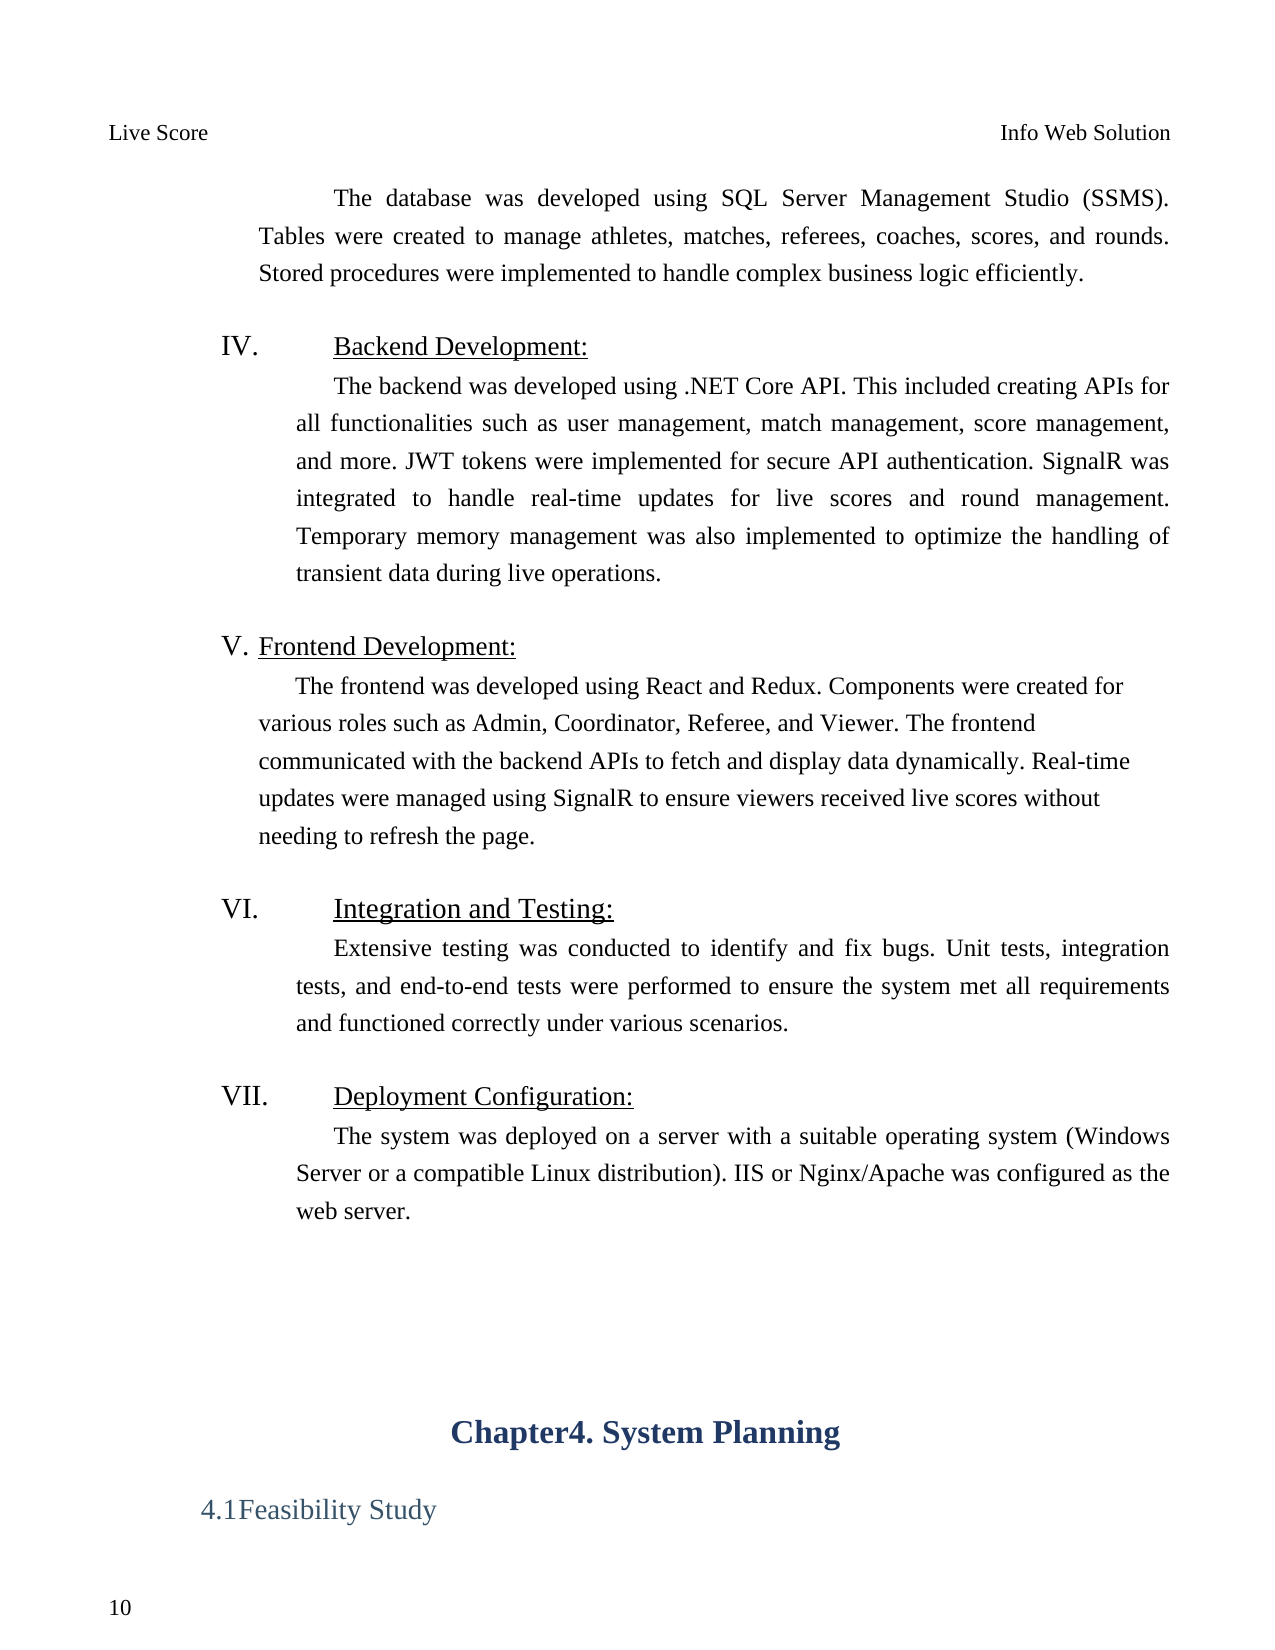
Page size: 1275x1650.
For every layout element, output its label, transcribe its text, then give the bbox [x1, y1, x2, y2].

text Extensive testing was conducted to identify and fix bugs. Unit tests, integration tests, and end-to-end tests were performed to ensure the system met all requirements and functioned correctly under various scenarios. [296, 924, 1171, 1037]
text The backend was developed using .NET Core API. This included creating APIs for all functionalities such as user management, match management, score management, and more. JWT tokens were implemented for secure API authentication. SignalR was integrated to handle real-time updates for live scores and round management. Temporary memory management was also implemented to optimize the handling of transient data during live operations. [296, 362, 1171, 587]
list Deployment Configuration: [221, 1074, 1171, 1112]
text Chapter4. System Planning [119, 1412, 1171, 1451]
list Integration and Testing: [221, 887, 1171, 924]
text The frontend was developed using React and Redux. Components were created for various roles such as Admin, Coordinator, Referee, and Viewer. The frontend communicated with the backend APIs to fetch and display data dynamically. Real-time updates were managed using SignalR to ensure viewers received live scores without needing to refresh the page. [108, 662, 1171, 849]
text The database was developed using SQL Server Management Studio (SSMS). Tables were created to manage athletes, matches, referees, coaches, scores, and rounds. Stored procedures were implemented to handle complex business logic efficiently. [258, 174, 1171, 287]
list Feasibility Study [201, 1488, 1171, 1526]
list Frontend Development: [221, 624, 1171, 662]
list Backend Development: [221, 324, 1171, 362]
text The system was deployed on a server with a suitable operating system (Windows Server or a compatible Linux distribution). IIS or Nginx/Apache was configured as the web server. [296, 1112, 1171, 1224]
